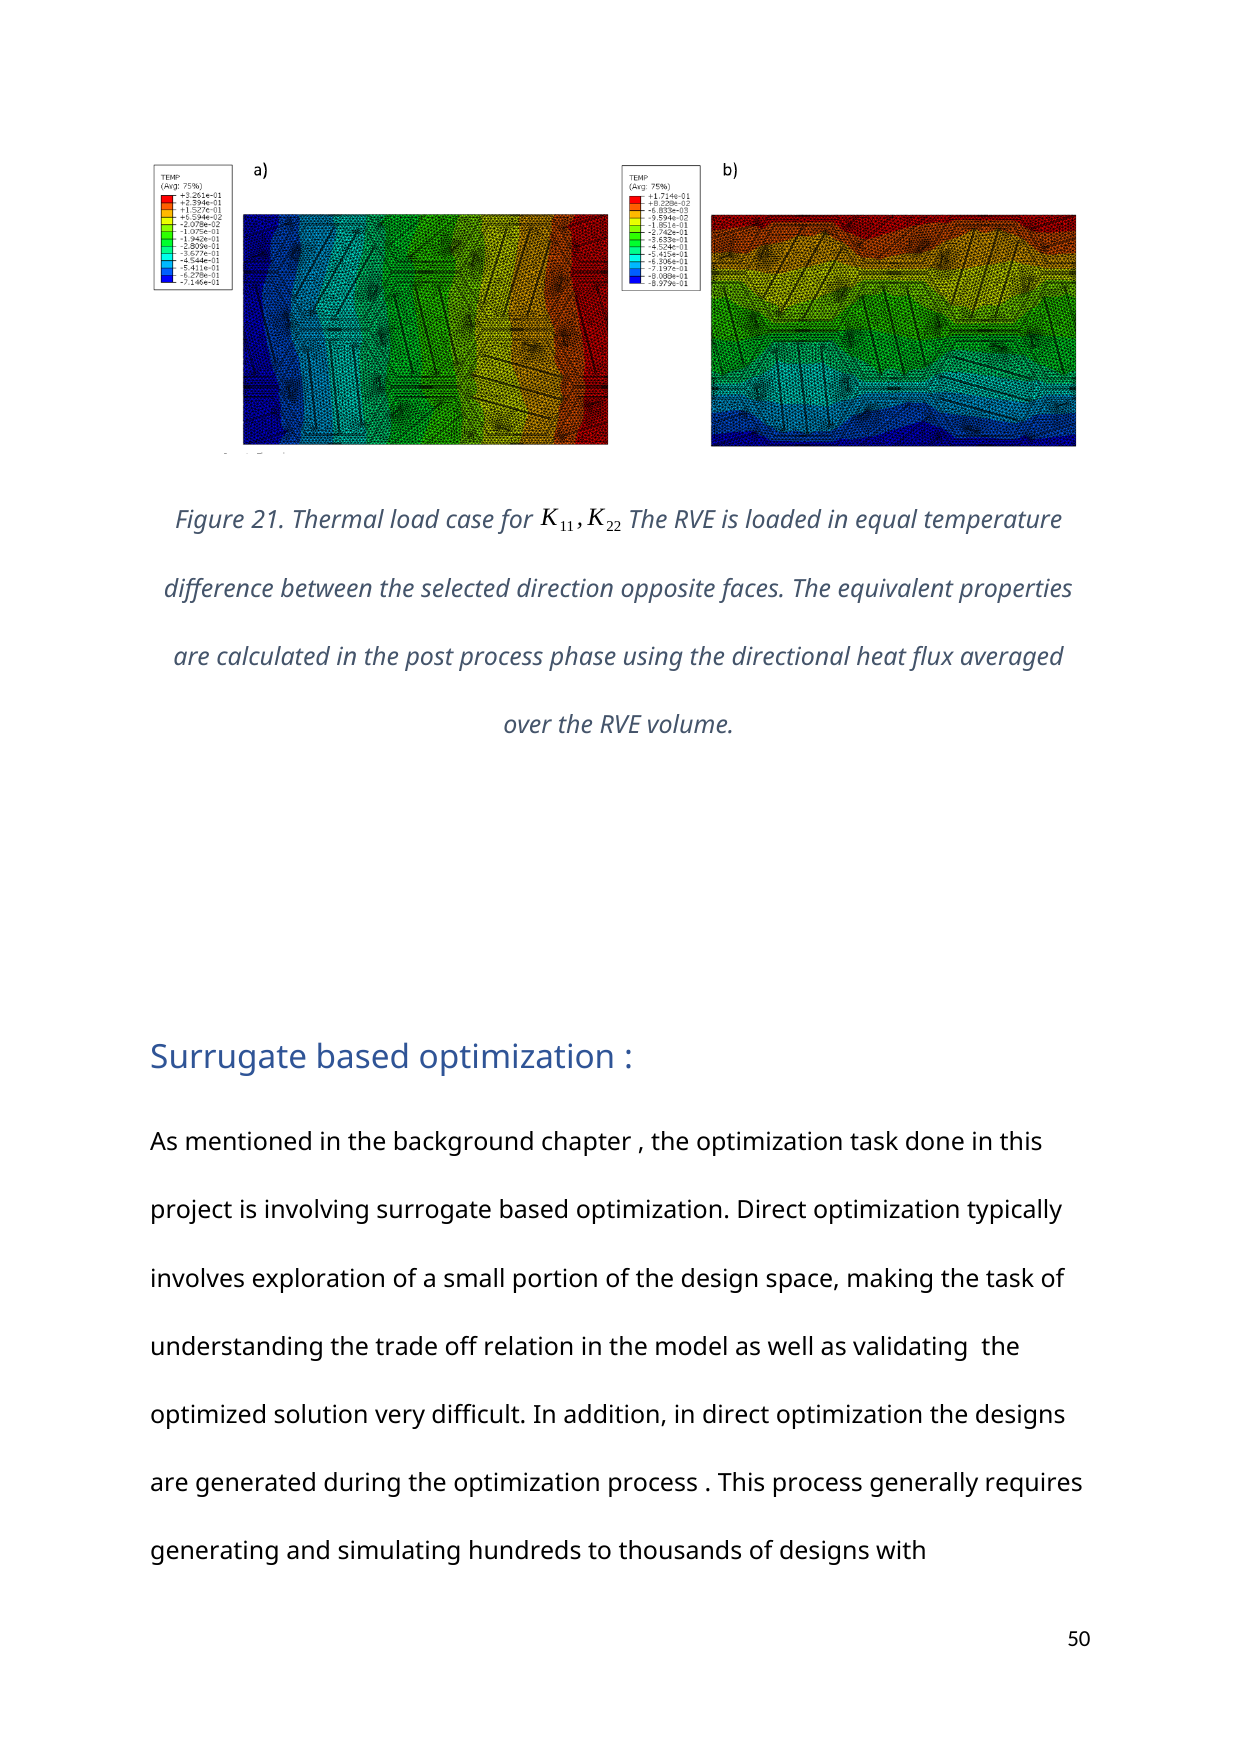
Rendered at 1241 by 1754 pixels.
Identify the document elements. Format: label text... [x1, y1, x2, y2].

picture [150, 150, 1091, 458]
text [150, 1124, 1090, 1567]
text Figure 21. Thermal load case for The RVE is loaded in equal temperature difference between the selected direction opposite faces. The equivalent properties are calculated in the post process phase using the directional heat flux averaged over the RVE volume. [150, 502, 1090, 741]
subtitle Surrugate based optimization : [150, 1033, 1090, 1079]
